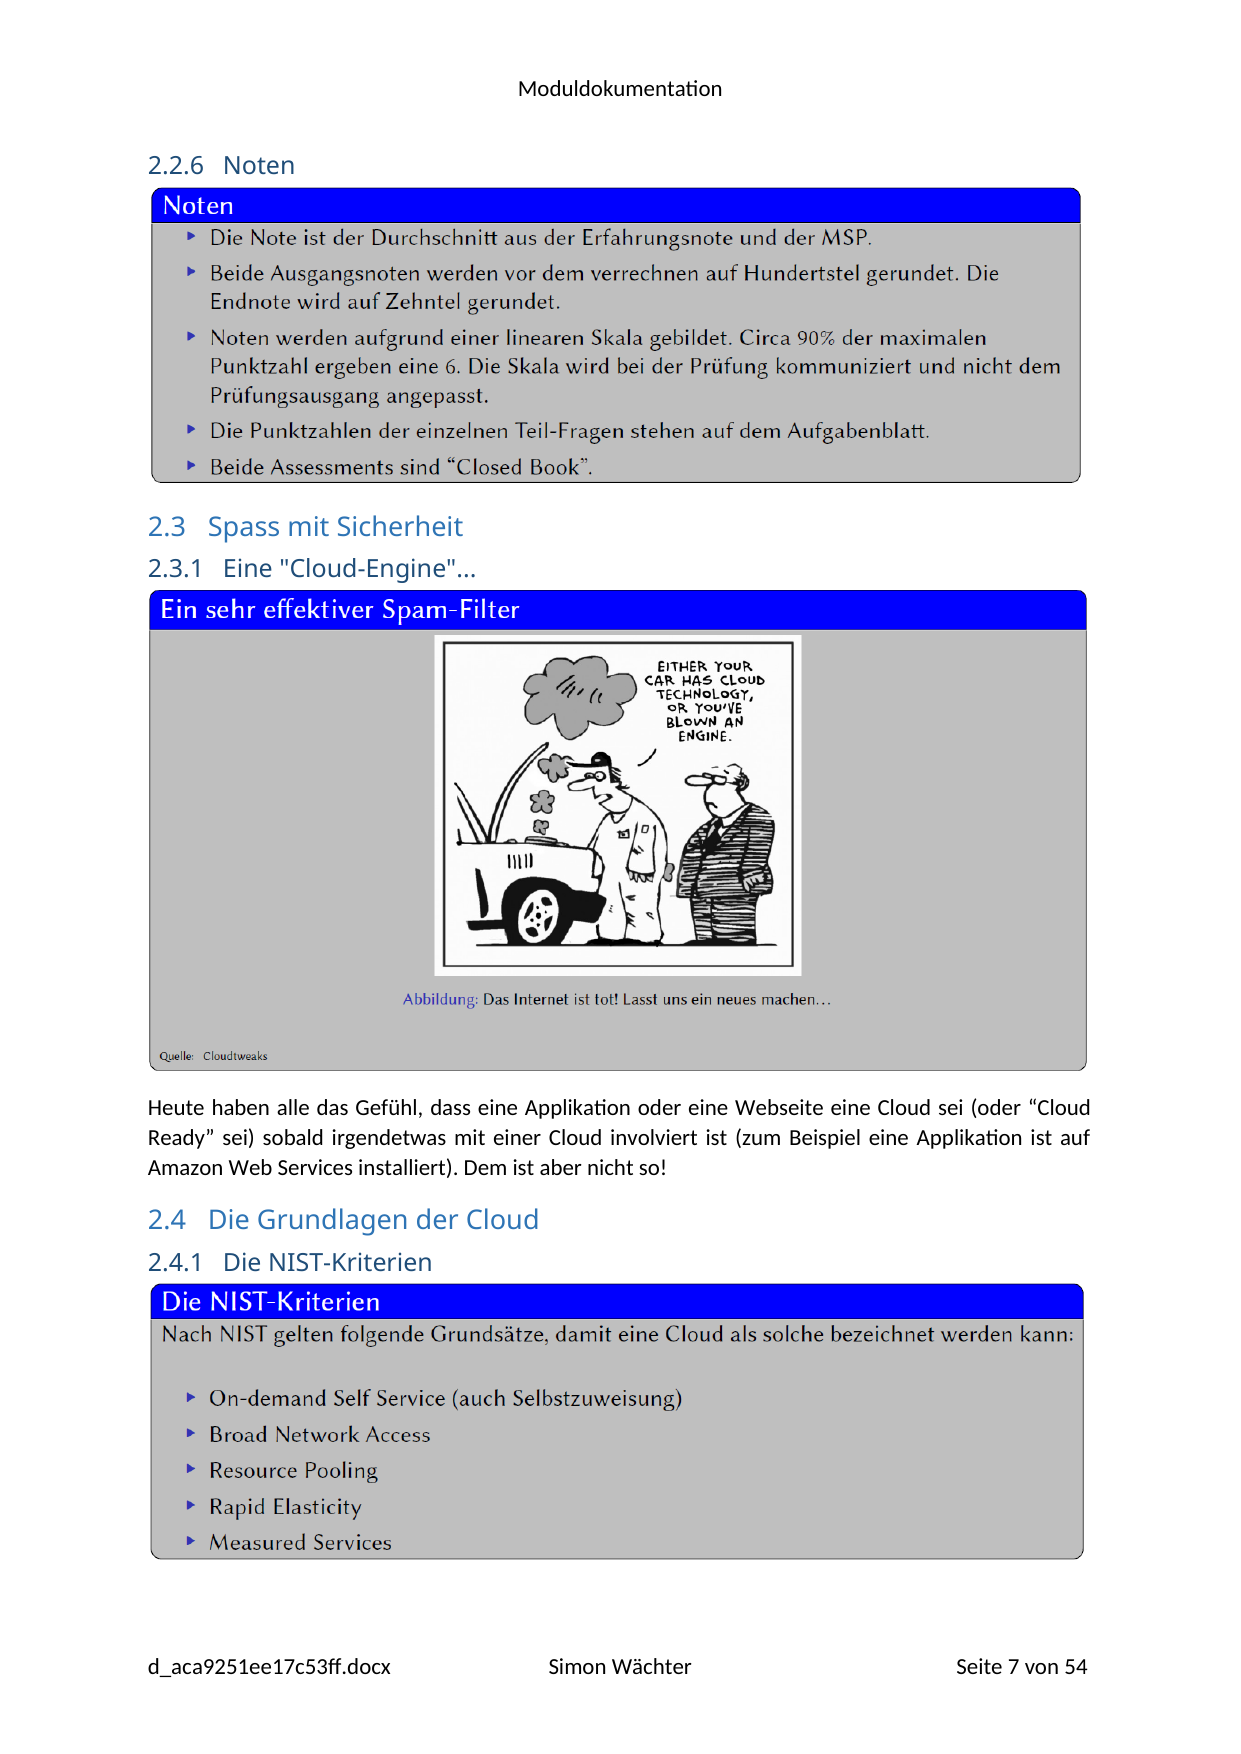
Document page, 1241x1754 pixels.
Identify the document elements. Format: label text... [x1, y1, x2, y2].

subtitle Eine "Cloud-Engine"... [148, 551, 1093, 585]
subtitle Spass mit Sicherheit [148, 507, 1093, 544]
subtitle Die NIST-Kriterien [148, 1244, 1093, 1278]
picture [147, 1281, 1093, 1567]
picture [147, 587, 1093, 1074]
subtitle Noten [148, 148, 1093, 182]
subtitle Die Grundlagen der Cloud [148, 1200, 1093, 1237]
text Heute haben alle das Gefühl, dass eine Applikation oder eine Webseite eine Cloud sei (oder “Cloud Ready” sei) sobald irgendetwas mit einer Cloud involviert ist (zum Beispiel eine Applikation ist auf Amazon Web Services installiert). Dem ist aber nicht so! [148, 1093, 1093, 1181]
picture [147, 184, 1093, 489]
